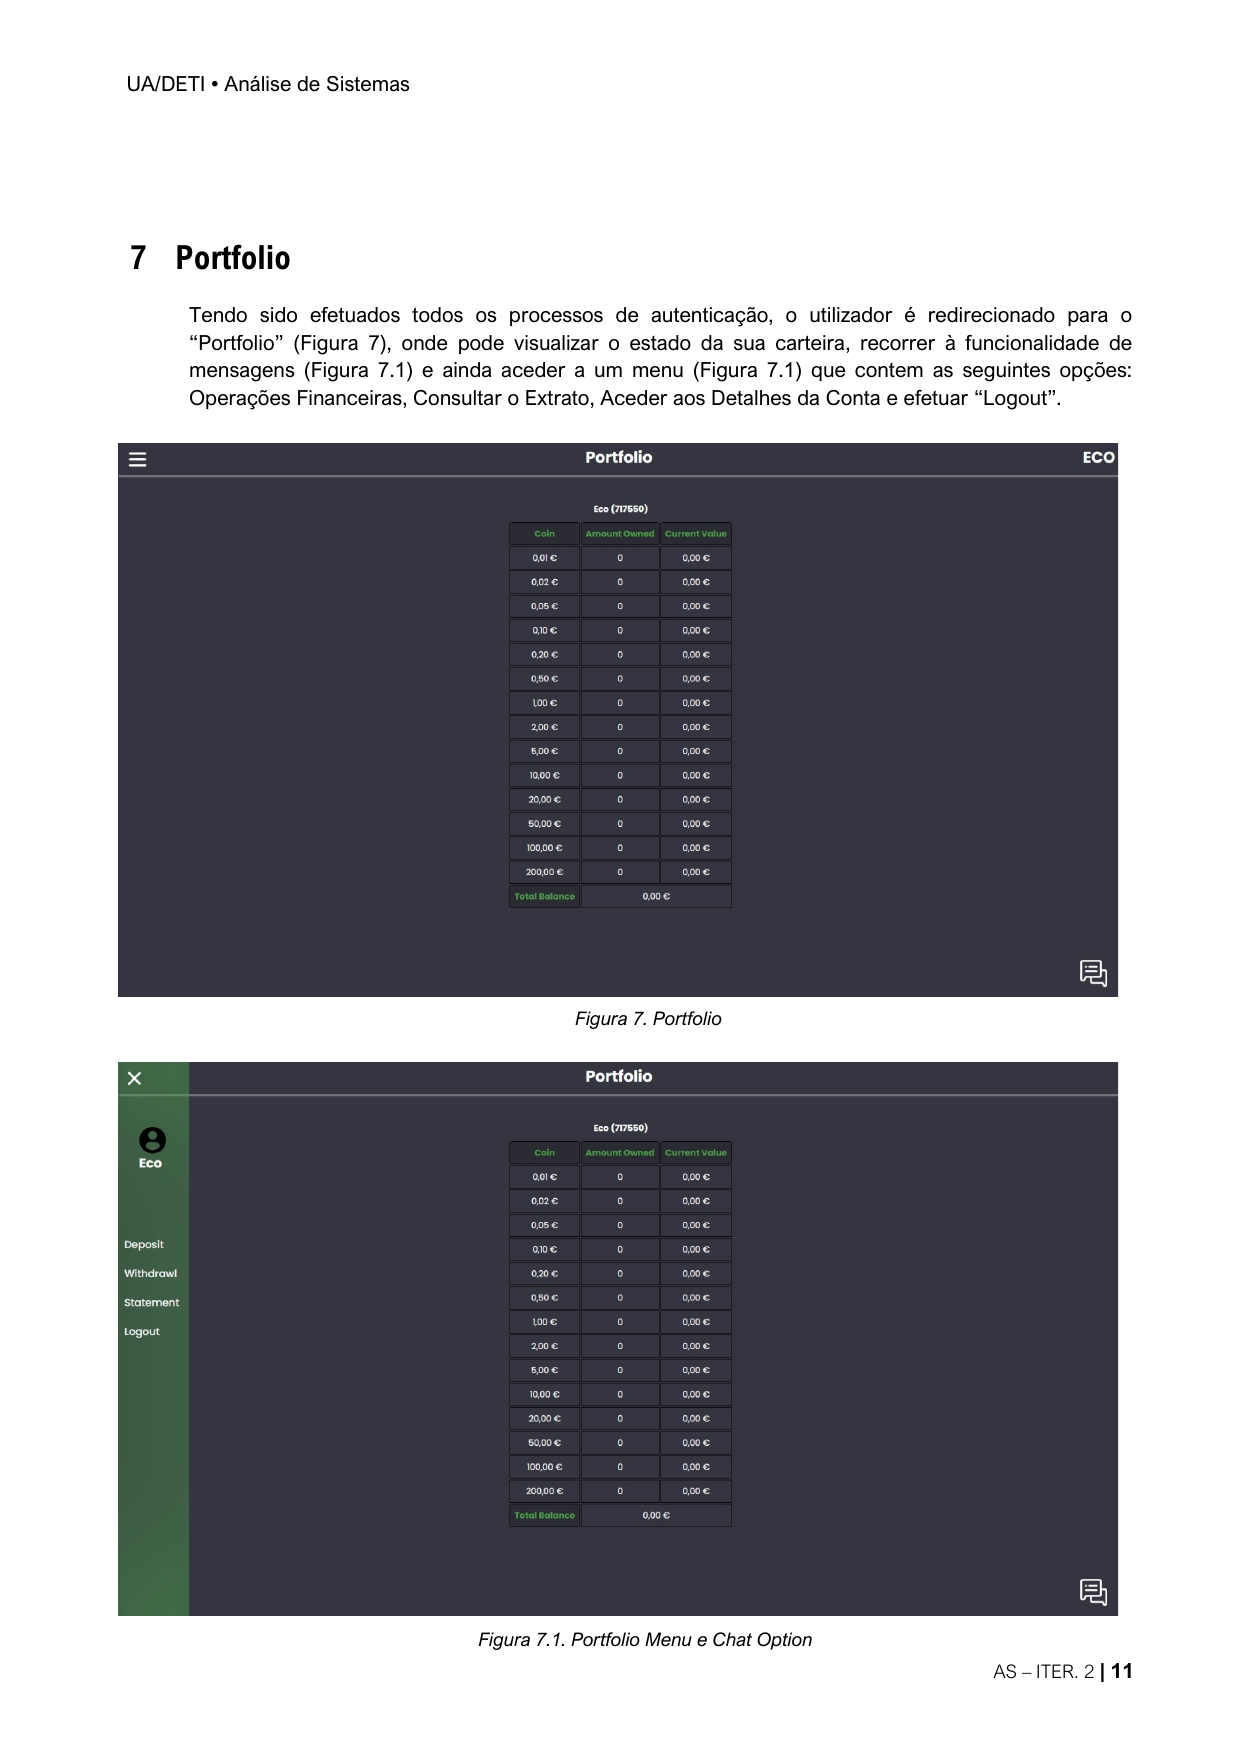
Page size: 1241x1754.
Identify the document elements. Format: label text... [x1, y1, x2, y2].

picture [118, 443, 1117, 997]
subtitle Portfolio [130, 237, 1134, 277]
text Tendo sido efetuados todos os processos de autenticação, o utilizador é redirecionado para o “Portfolio” (Figura 7), onde pode visualizar o estado da sua carteira, recorrer à funcionalidade de mensagens (Figura 7.1) e ainda aceder a um menu (Figura 7.1) que contem as seguintes opções: Operações Financeiras, Consultar o Extrato, Aceder aos Detalhes da Conta e efetuar “Logout”. [189, 302, 1134, 410]
picture [118, 1062, 1117, 1616]
